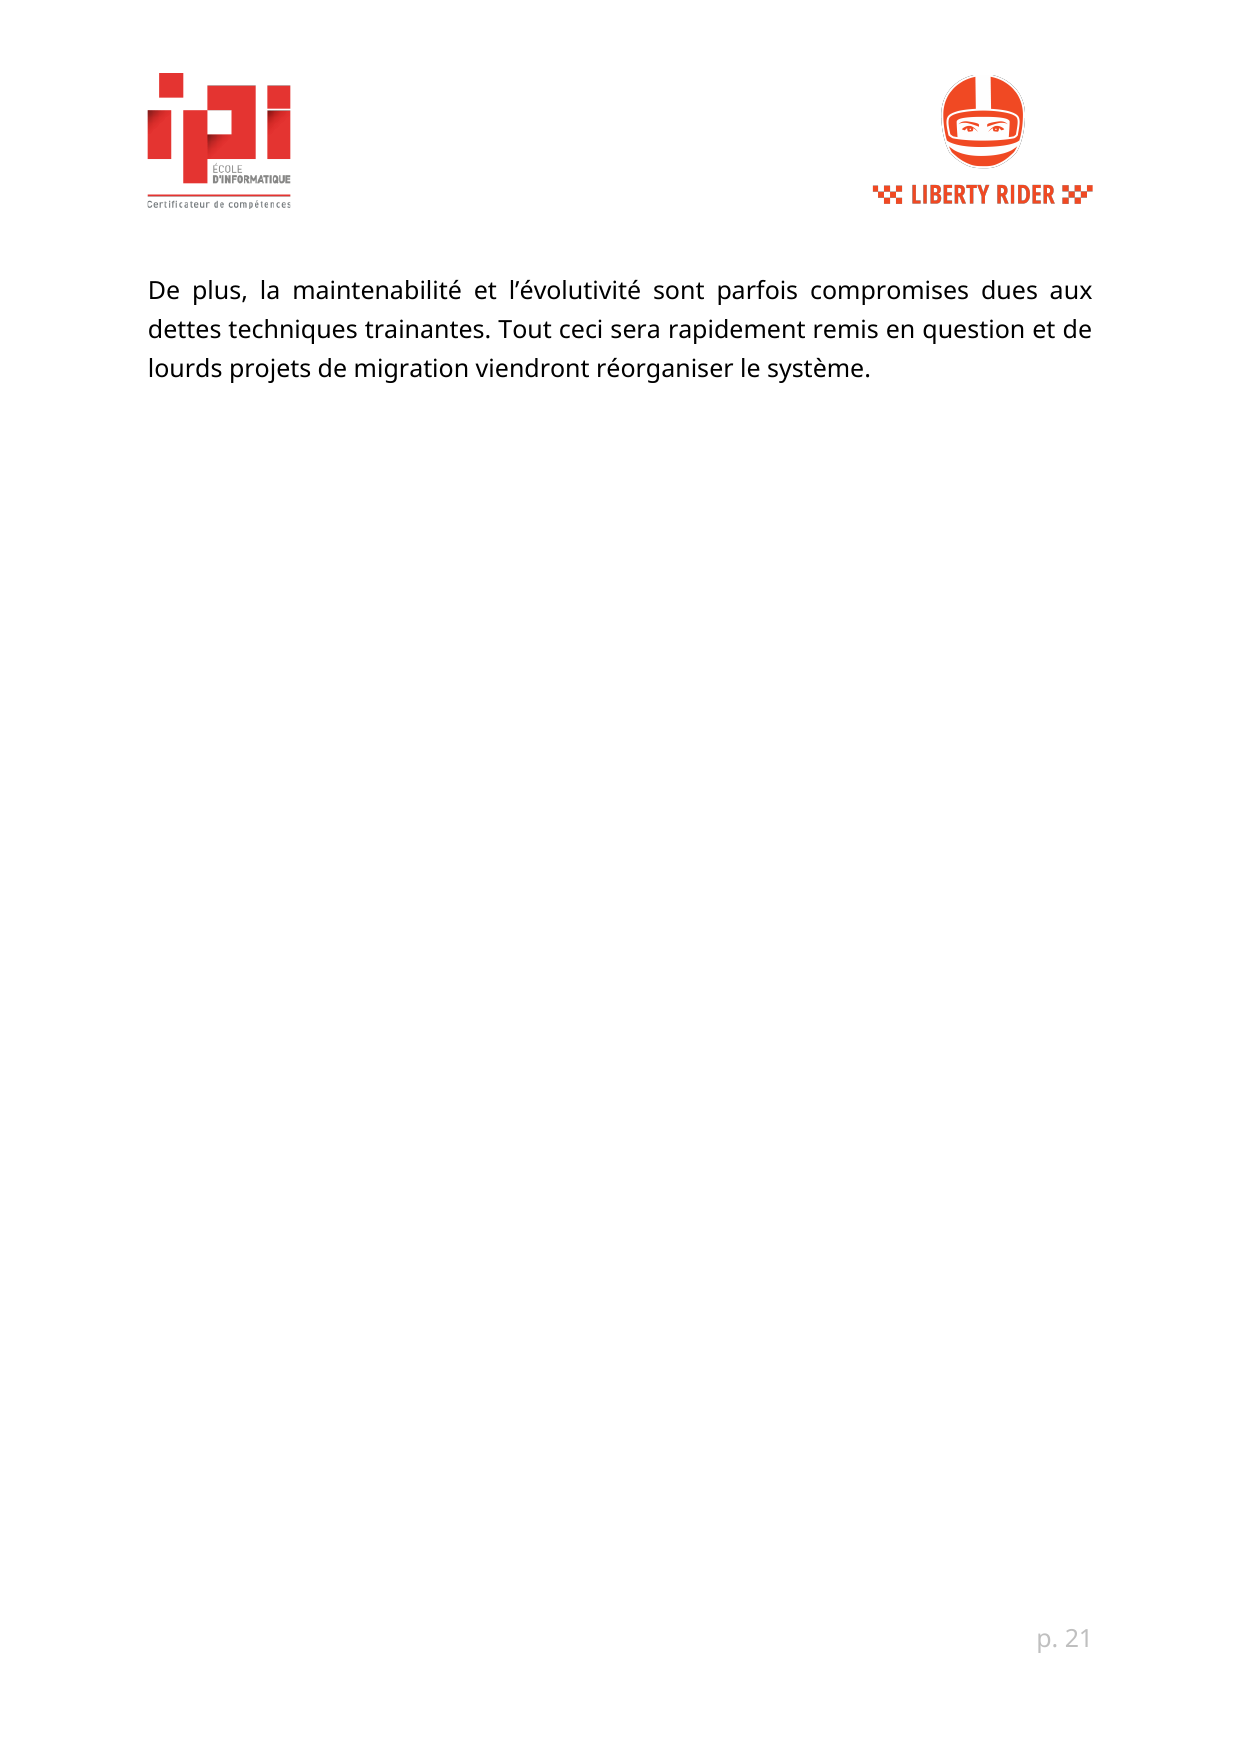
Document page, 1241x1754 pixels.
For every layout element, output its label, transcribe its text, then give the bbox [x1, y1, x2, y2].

text De plus, la maintenabilité et l’évolutivité sont parfois compromises dues aux dettes techniques trainantes. Tout ceci sera rapidement remis en question et de lourds projets de migration viendront réorganiser le système. [148, 273, 1093, 385]
picture [147, 73, 291, 209]
picture [872, 75, 1093, 209]
